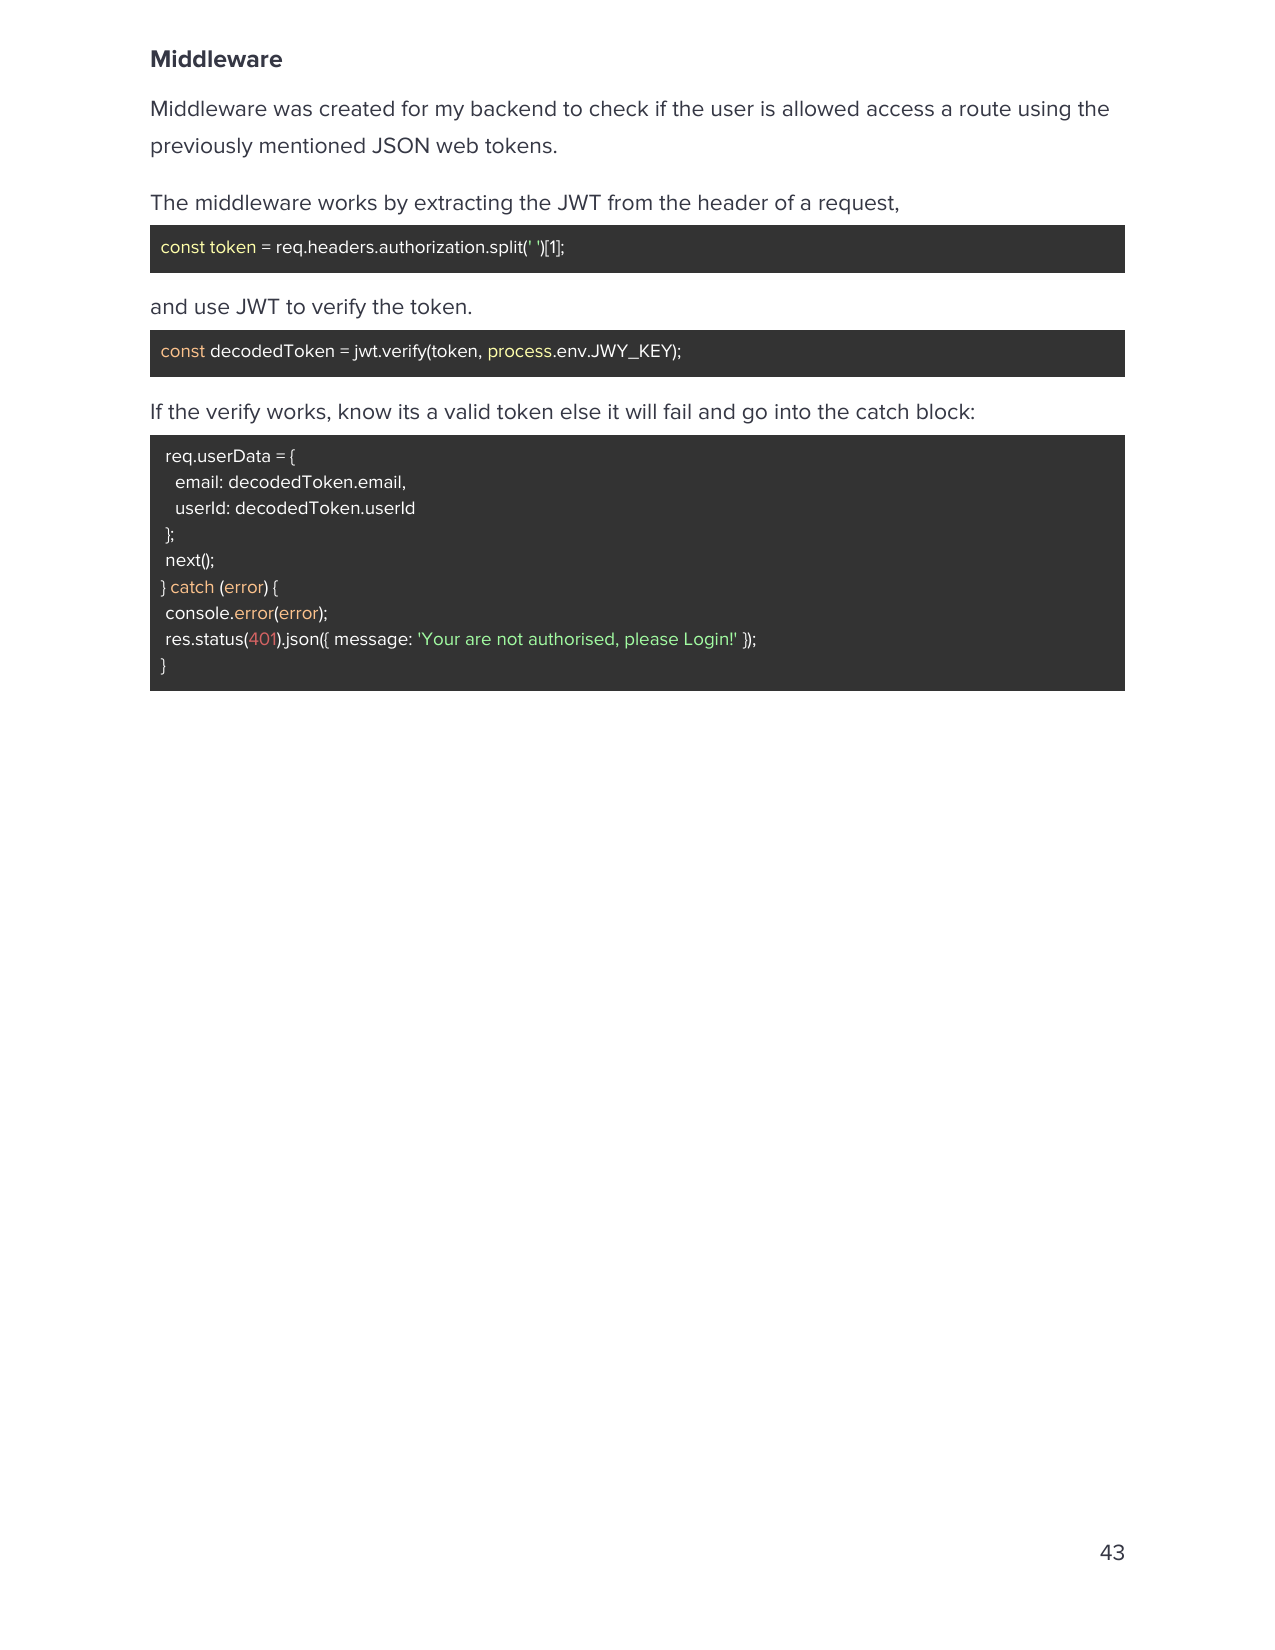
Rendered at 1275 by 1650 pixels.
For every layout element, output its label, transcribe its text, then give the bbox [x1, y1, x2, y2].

subtitle Middleware [150, 44, 1125, 75]
text Middleware was created for my backend to check if the user is allowed access a route using the previously mentioned JSON web tokens. [150, 96, 1125, 160]
text If the verify works, know its a valid token else it will fail and go into the catch block: [150, 398, 1125, 426]
table_header const decodedToken = jwt.verify(token, process.env.JWY_KEY); [150, 330, 1125, 377]
table_header const token = req.headers.authorization.split(' ')[1]; [150, 225, 1125, 273]
text and use JWT to verify the token. [150, 294, 1125, 322]
table_header req.userData = { email: decodedToken.email, userId: decodedToken.userId }; next(); } catch (error) { console.error(error); res.status(401).json({ message: 'Your are not authorised, please Login!' }); } [150, 435, 1125, 691]
text The middleware works by extracting the JWT from the header of a request, [150, 189, 1125, 217]
